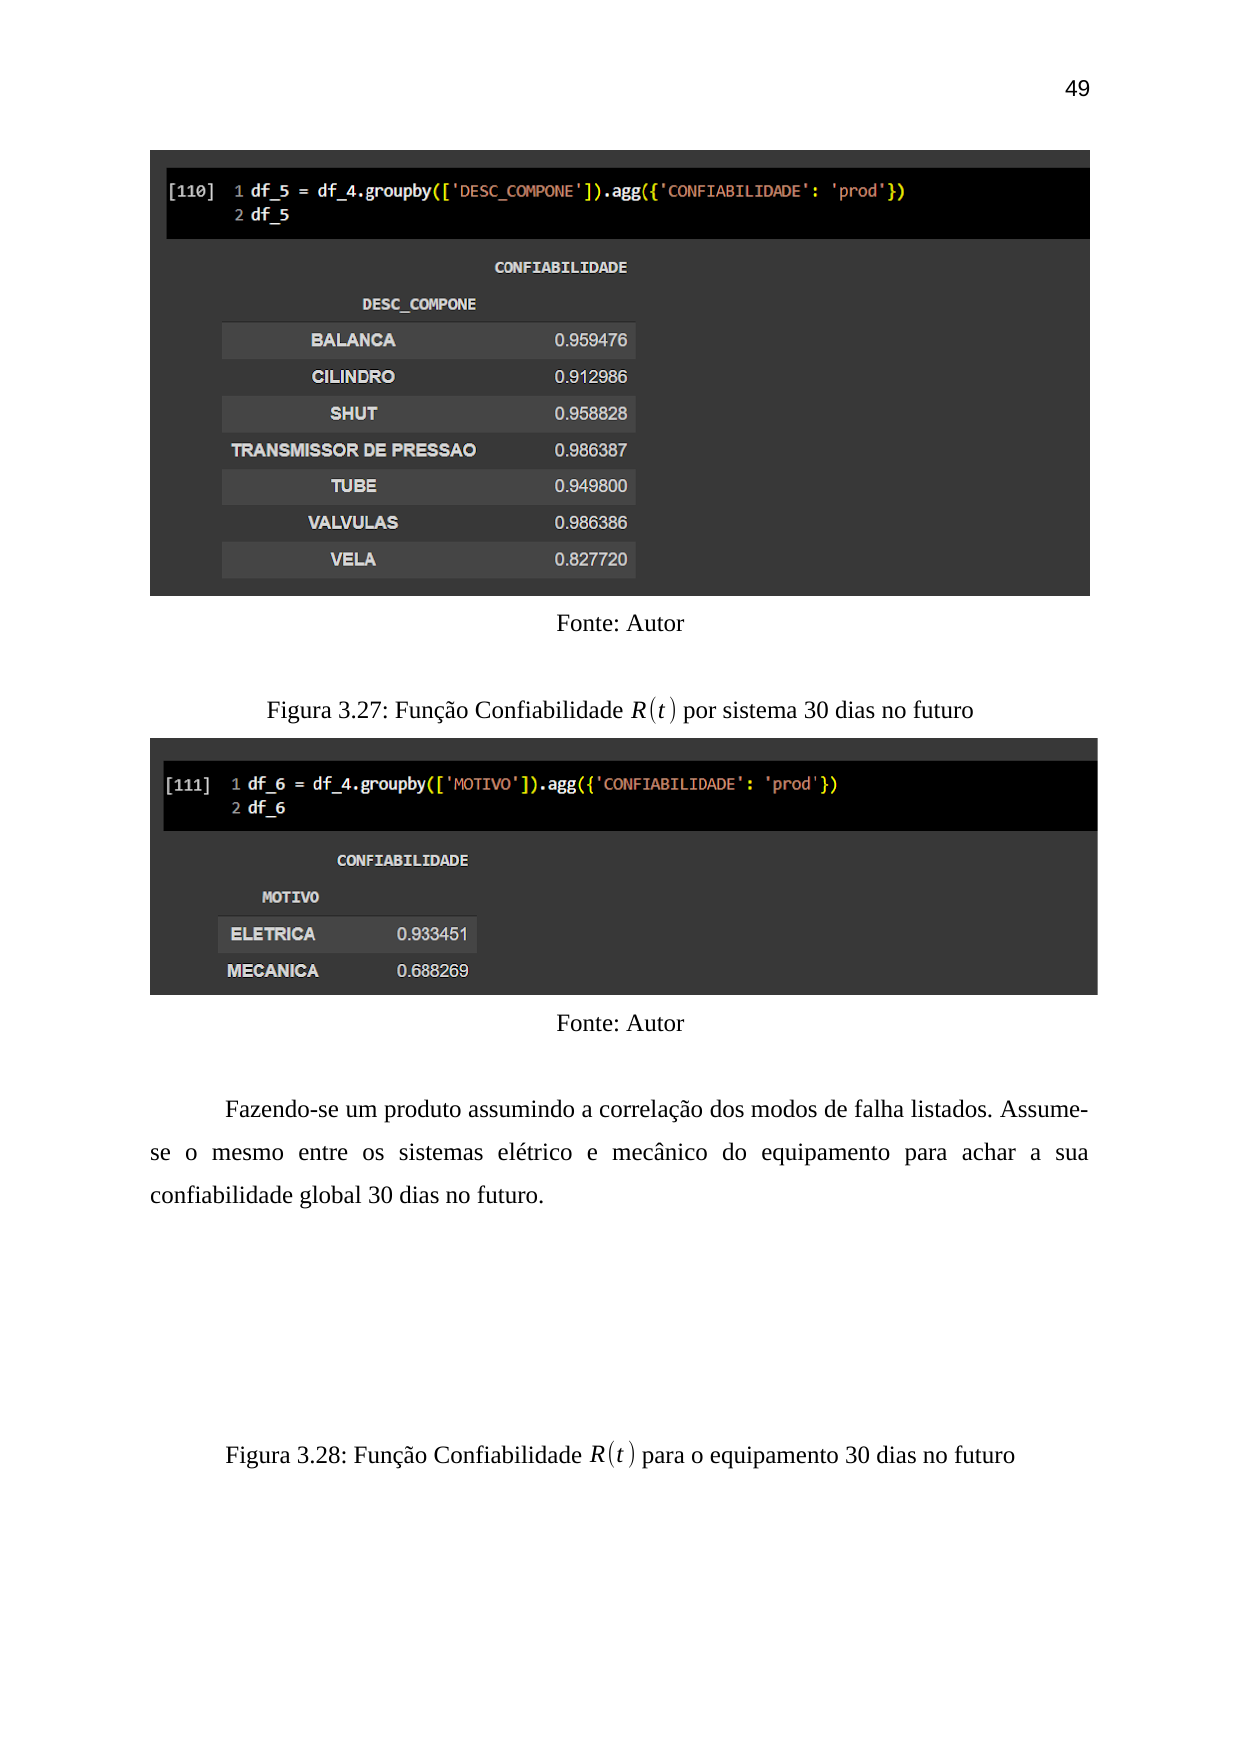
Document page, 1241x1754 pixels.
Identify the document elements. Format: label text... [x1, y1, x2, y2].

text Fonte: Autor [150, 1008, 1090, 1037]
picture [150, 738, 1098, 995]
text Fazendo-se um produto assumindo a correlação dos modos de falha listados. Assume-se o mesmo entre os sistemas elétrico e mecânico do equipamento para achar a sua confiabilidade global 30 dias no futuro. [150, 1094, 1090, 1209]
text Figura 3.28: Função Confiabilidade para o equipamento 30 dias no futuro [150, 1439, 1090, 1469]
picture [150, 150, 1090, 596]
text Fonte: Autor [150, 608, 1090, 637]
text Figura 3.27: Função Confiabilidade por sistema 30 dias no futuro [150, 694, 1090, 724]
